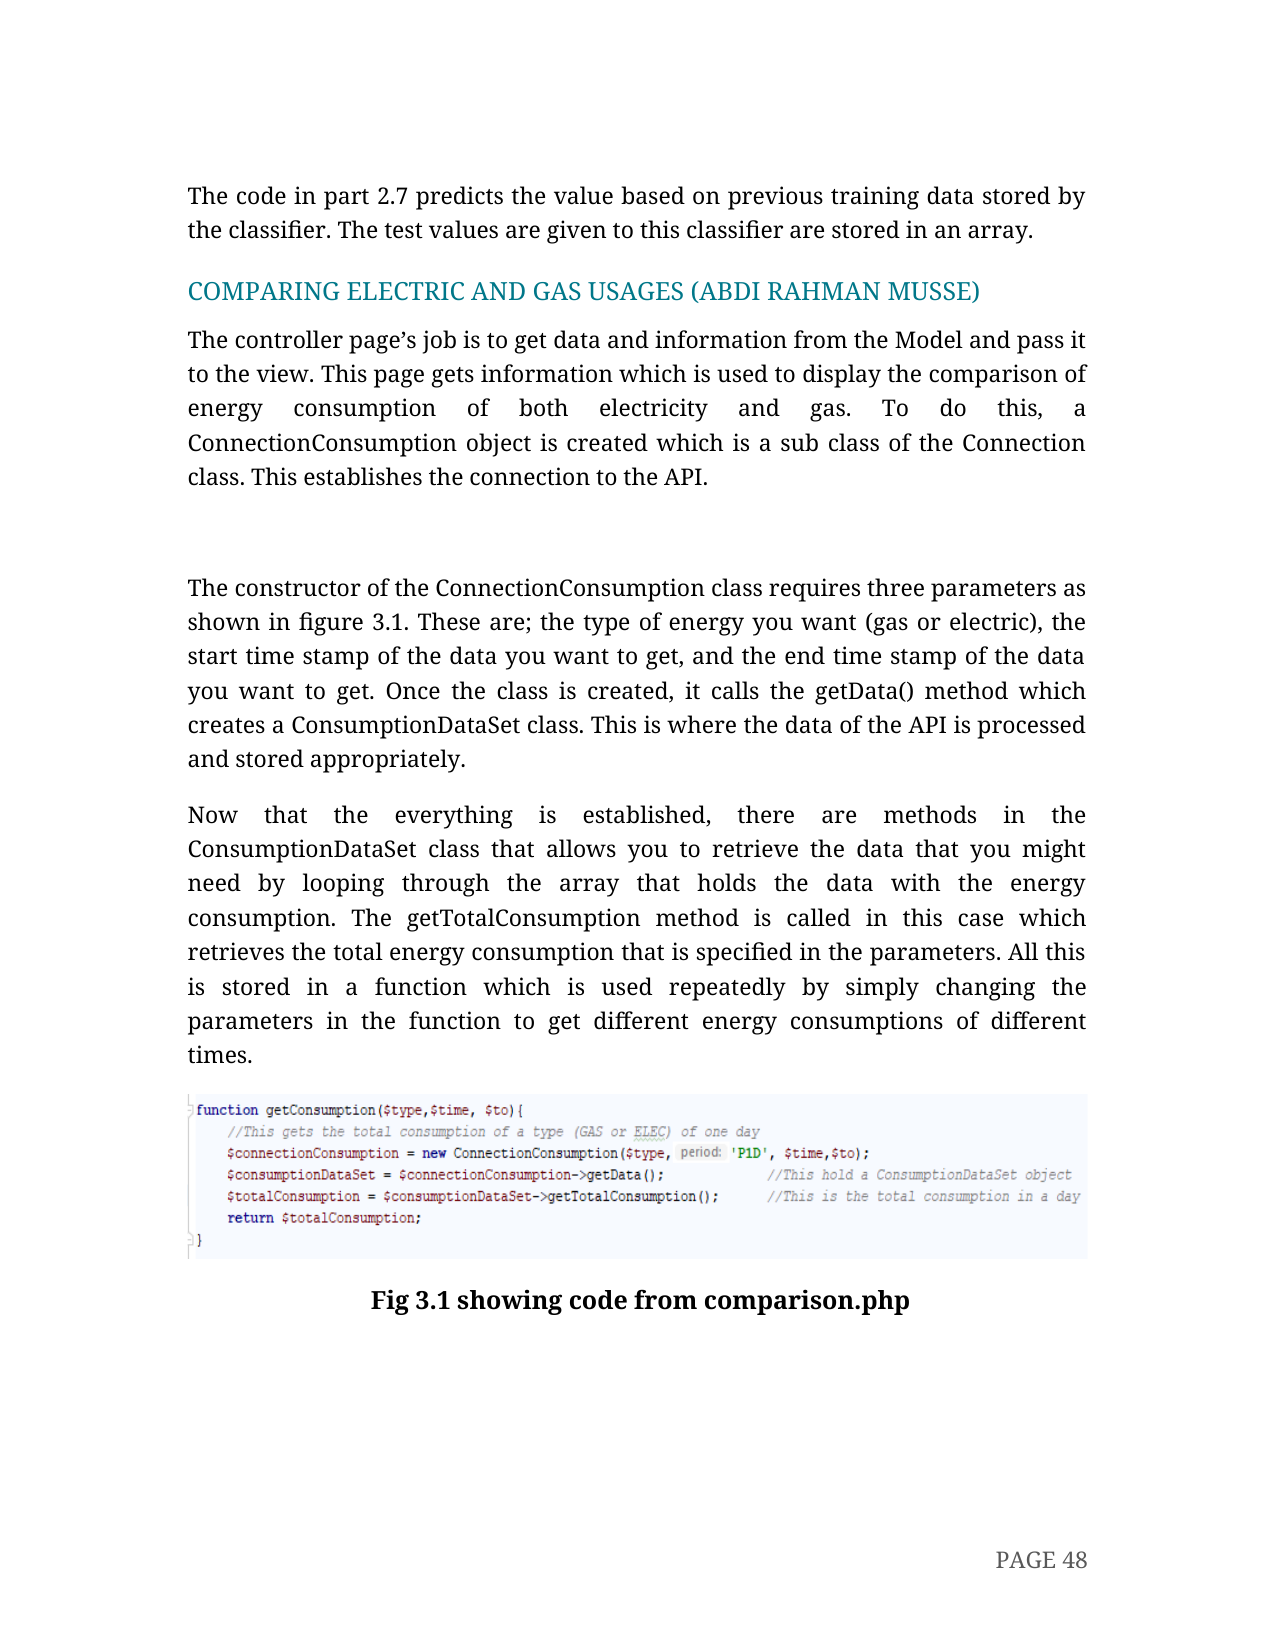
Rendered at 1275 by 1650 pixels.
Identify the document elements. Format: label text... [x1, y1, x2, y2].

text The constructor of the ConnectionConsumption class requires three parameters as shown in figure 3.1. These are; the type of energy you want (gas or electric), the start time stamp of the data you want to get, and the end time stamp of the data you want to get. Once the class is created, it calls the getData() method which creates a ConsumptionDataSet class. This is where the data of the API is processed and stored appropriately. [187, 572, 1087, 775]
subtitle Comparing Electric and Gas Usages (Abdi Rahman Musse) [187, 274, 1087, 308]
text The controller page’s job is to get data and information from the Model and pass it to the view. This page gets information which is used to display the comparison of energy consumption of both electricity and gas. To do this, a ConnectionConsumption object is created which is a sub class of the Connection class. This establishes the connection to the API. [187, 324, 1087, 492]
text Fig 3.1 showing code from comparison.php [187, 1282, 1087, 1317]
text Now that the everything is established, there are methods in the ConsumptionDataSet class that allows you to retrieve the data that you might need by looping through the array that holds the data with the energy consumption. The getTotalConsumption method is called in this case which retrieves the total energy consumption that is specified in the parameters. All this is stored in a function which is used repeatedly by simply changing the parameters in the function to get different energy consumptions of different times. [187, 799, 1087, 1071]
picture [187, 1094, 1088, 1259]
text The code in part 2.7 predicts the value based on previous training data stored by the classifier. The test values are given to this classifier are stored in an array. [187, 180, 1087, 246]
